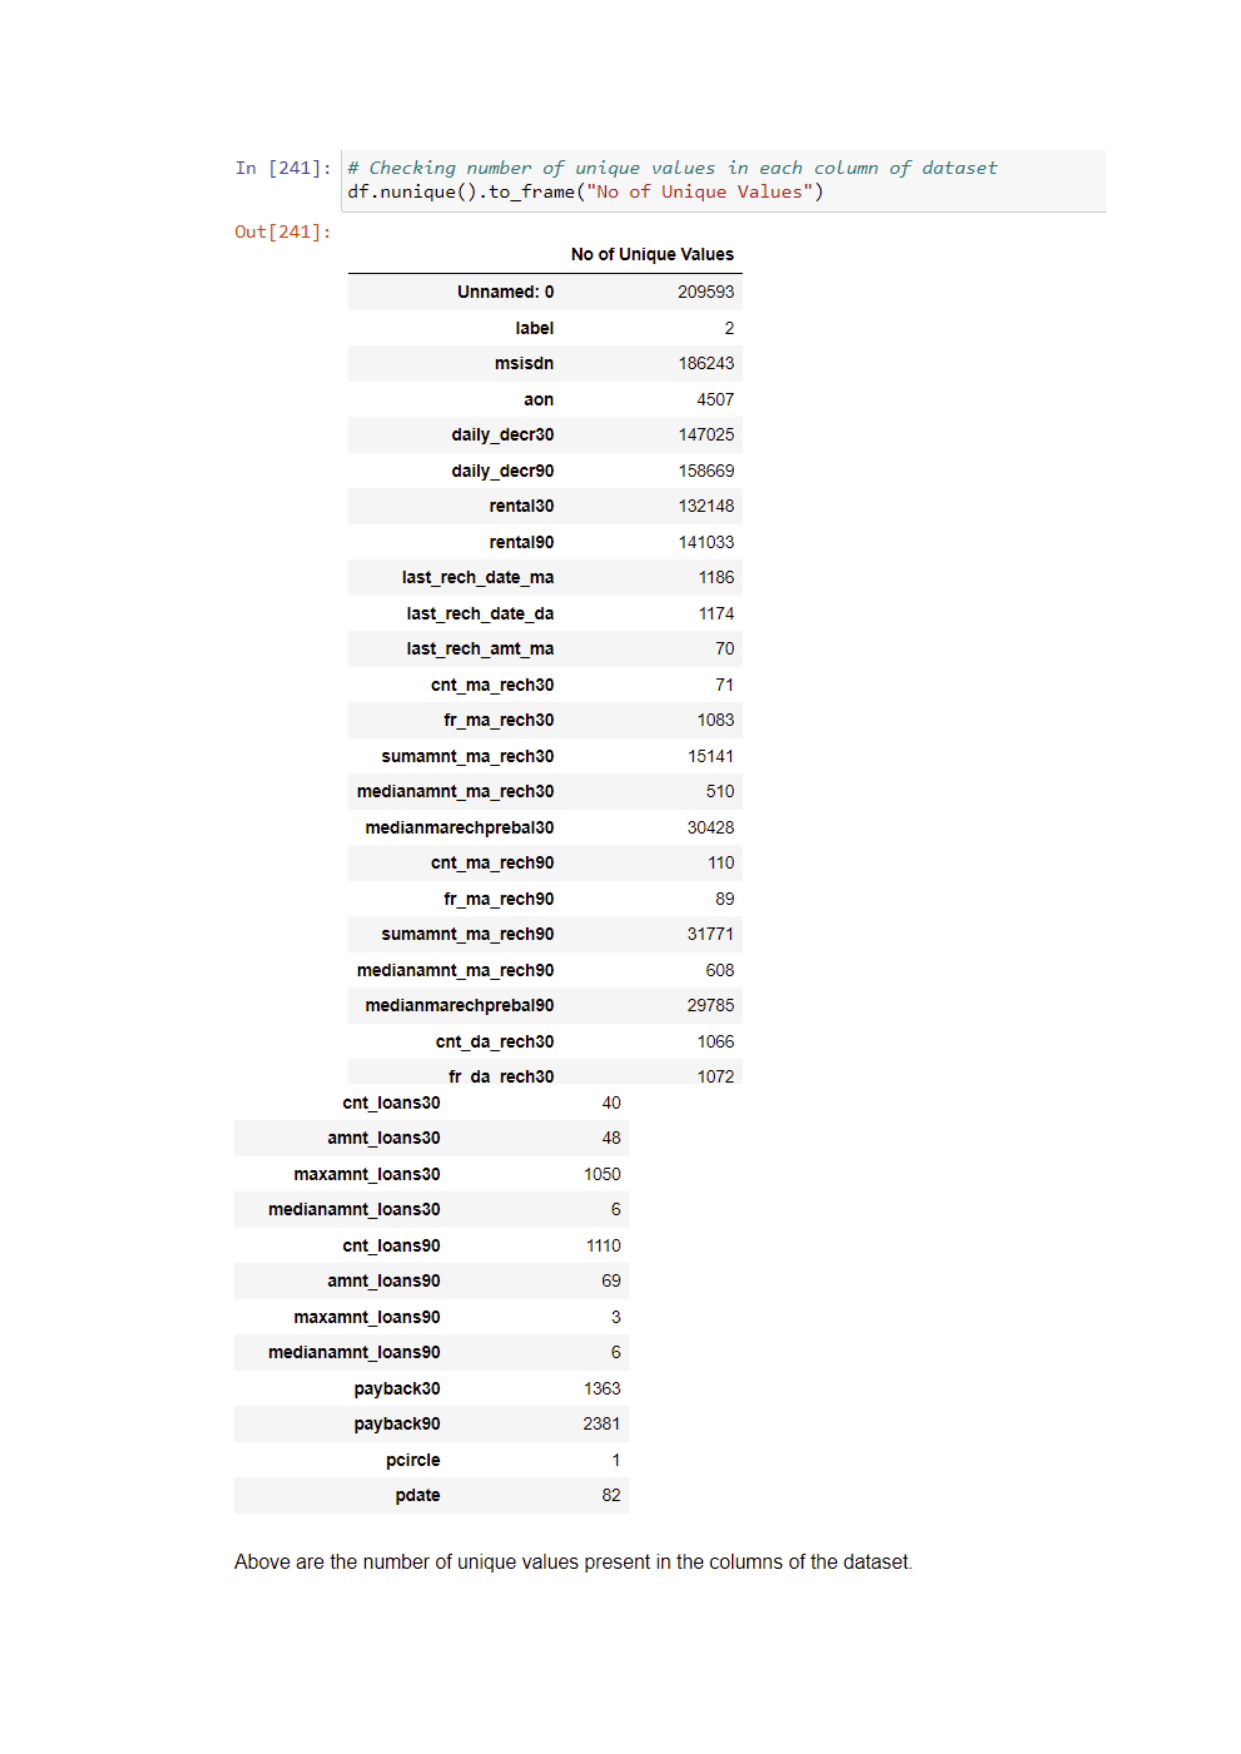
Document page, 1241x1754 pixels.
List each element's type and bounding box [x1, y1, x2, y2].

picture [222, 150, 1107, 1084]
picture [222, 1086, 954, 1594]
